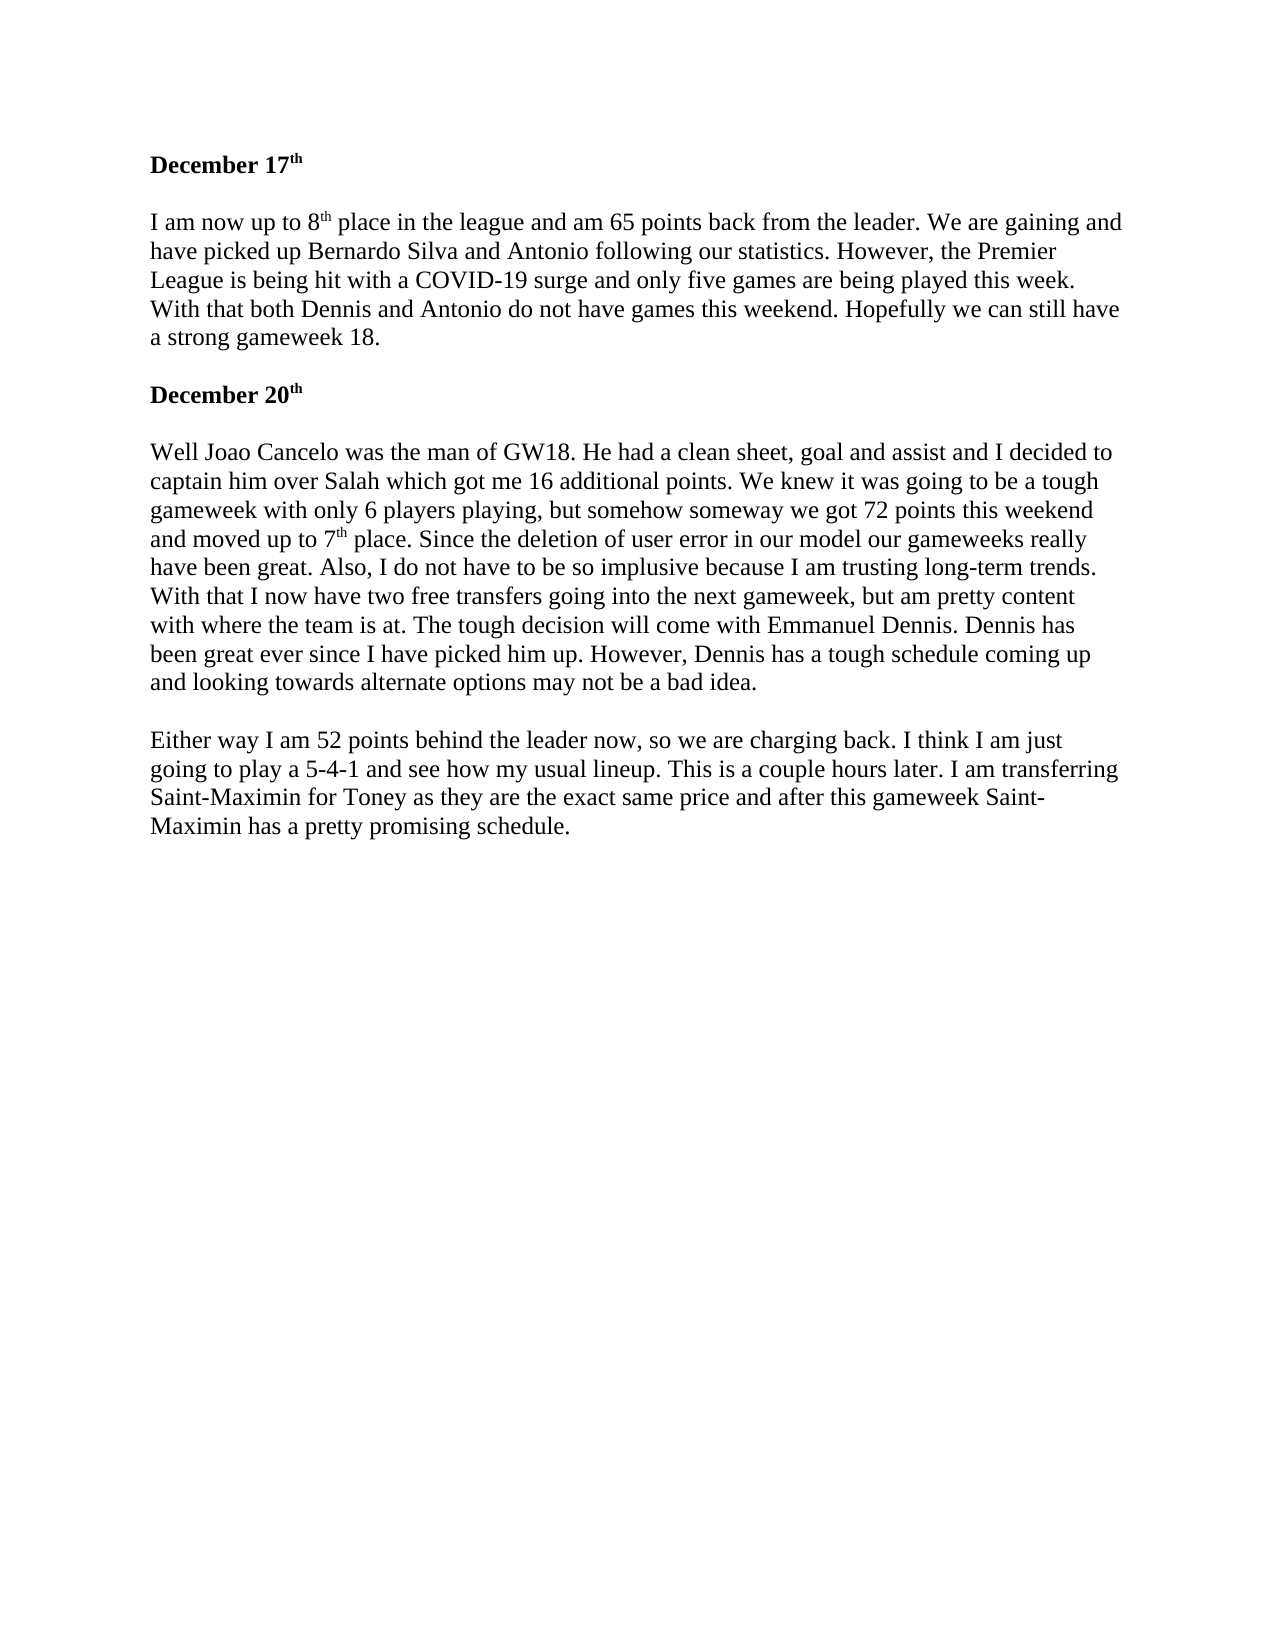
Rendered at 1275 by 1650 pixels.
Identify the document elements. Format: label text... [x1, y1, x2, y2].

text Well Joao Cancelo was the man of GW18. He had a clean sheet, goal and assist and I decided to captain him over Salah which got me 16 additional points. We knew it was going to be a tough gameweek with only 6 players playing, but somehow someway we got 72 points this weekend and moved up to 7th place. Since the deletion of user error in our model our gameweeks really have been great. Also, I do not have to be so implusive because I am trusting long-term trends. With that I now have two free transfers going into the next gameweek, but am pretty content with where the team is at. The tough decision will come with Emmanuel Dennis. Dennis has been great ever since I have picked him up. However, Dennis has a tough schedule coming up and looking towards alternate options may not be a bad idea. [150, 437, 1125, 696]
text December 20th [150, 380, 1125, 409]
text December 17th [150, 150, 1125, 179]
text Either way I am 52 points behind the leader now, so we are charging back. I think I am just going to play a 5-4-1 and see how my usual lineup. This is a couple hours later. I am transferring Saint-Maximin for Toney as they are the exact same price and after this gameweek Saint-Maximin has a pretty promising schedule. [150, 725, 1125, 840]
text I am now up to 8th place in the league and am 65 points back from the leader. We are gaining and have picked up Bernardo Silva and Antonio following our statistics. However, the Premier League is being hit with a COVID-19 surge and only five games are being played this week. With that both Dennis and Antonio do not have games this weekend. Hopefully we can still have a strong gameweek 18. [150, 207, 1125, 351]
